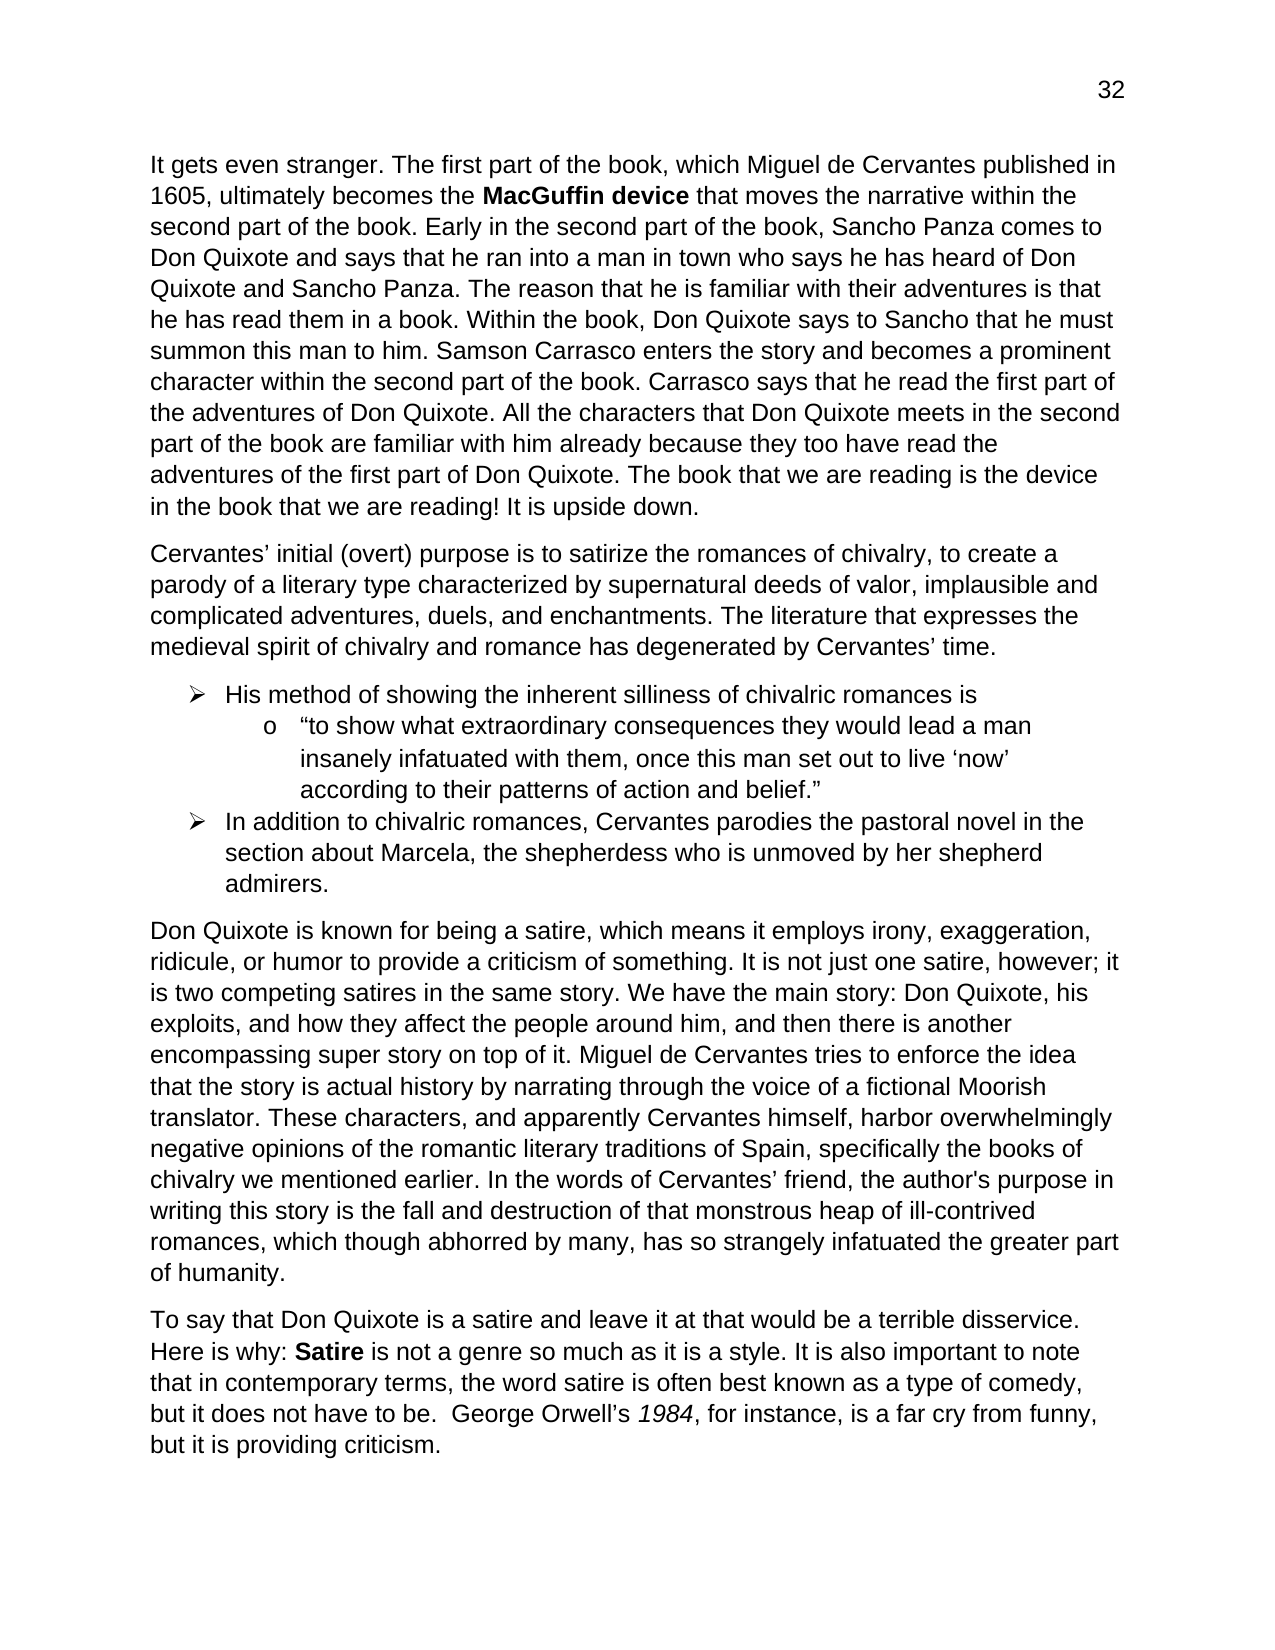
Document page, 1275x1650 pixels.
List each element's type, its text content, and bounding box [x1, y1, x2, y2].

text Don Quixote is known for being a satire, which means it employs irony, exaggeration, ridicule, or humor to provide a criticism of something. It is not just one satire, however; it is two competing satires in the same story. We have the main story: Don Quixote, his exploits, and how they affect the people around him, and then there is another encompassing super story on top of it. Miguel de Cervantes tries to enforce the idea that the story is actual history by narrating through the voice of a fictional Moorish translator. These characters, and apparently Cervantes himself, harbor overwhelmingly negative opinions of the romantic literary traditions of Spain, specifically the books of chivalry we mentioned earlier. In the words of Cervantes’ friend, the author's purpose in writing this story is the fall and destruction of that monstrous heap of ill-contrived romances, which though abhorred by many, has so strangely infatuated the greater part of humanity. [150, 916, 1125, 1287]
text To say that Don Quixote is a satire and leave it at that would be a terrible disservice. Here is why: Satire is not a genre so much as it is a style. It is also important to note that in contemporary terms, the word satire is often best known as a type of comedy, but it does not have to be. George Orwell’s 1984, for instance, is a far cry from funny, but it is providing criticism. [150, 1306, 1125, 1458]
text Cervantes’ initial (overt) purpose is to satirize the romances of chivalry, to create a parody of a literary type characterized by supernatural deeds of valor, implausible and complicated adventures, duels, and enchantments. The literature that expresses the medieval spirit of chivalry and romance has degenerated by Cervantes’ time. [150, 539, 1125, 661]
list In addition to chivalric romances, Cervantes parodies the pastoral novel in the section about Marcela, the shepherdess who is unmoved by her shepherd admirers. [187, 806, 1125, 897]
list His method of showing the inherent silliness of chivalric romances is [187, 680, 1125, 709]
text It gets even stranger. The first part of the book, which Miguel de Cervantes published in 1605, ultimately becomes the MacGuffin device that moves the narrative within the second part of the book. Early in the second part of the book, Sancho Panza comes to Don Quixote and says that he ran into a man in town who says he has heard of Don Quixote and Sancho Panza. The reason that he is familiar with their adventures is that he has read them in a book. Within the book, Don Quixote says to Sancho that he must summon this man to him. Samson Carrasco enters the story and becomes a prominent character within the second part of the book. Carrasco says that he read the first part of the adventures of Don Quixote. All the characters that Don Quixote meets in the second part of the book are familiar with him already because they too have read the adventures of the first part of Don Quixote. The book that we are reading is the device in the book that we are reading! It is upside down. [150, 150, 1125, 520]
list “to show what extraordinary consequences they would lead a man insanely infatuated with them, once this man set out to live ‘now’ according to their patterns of action and belief.” [262, 711, 1125, 804]
